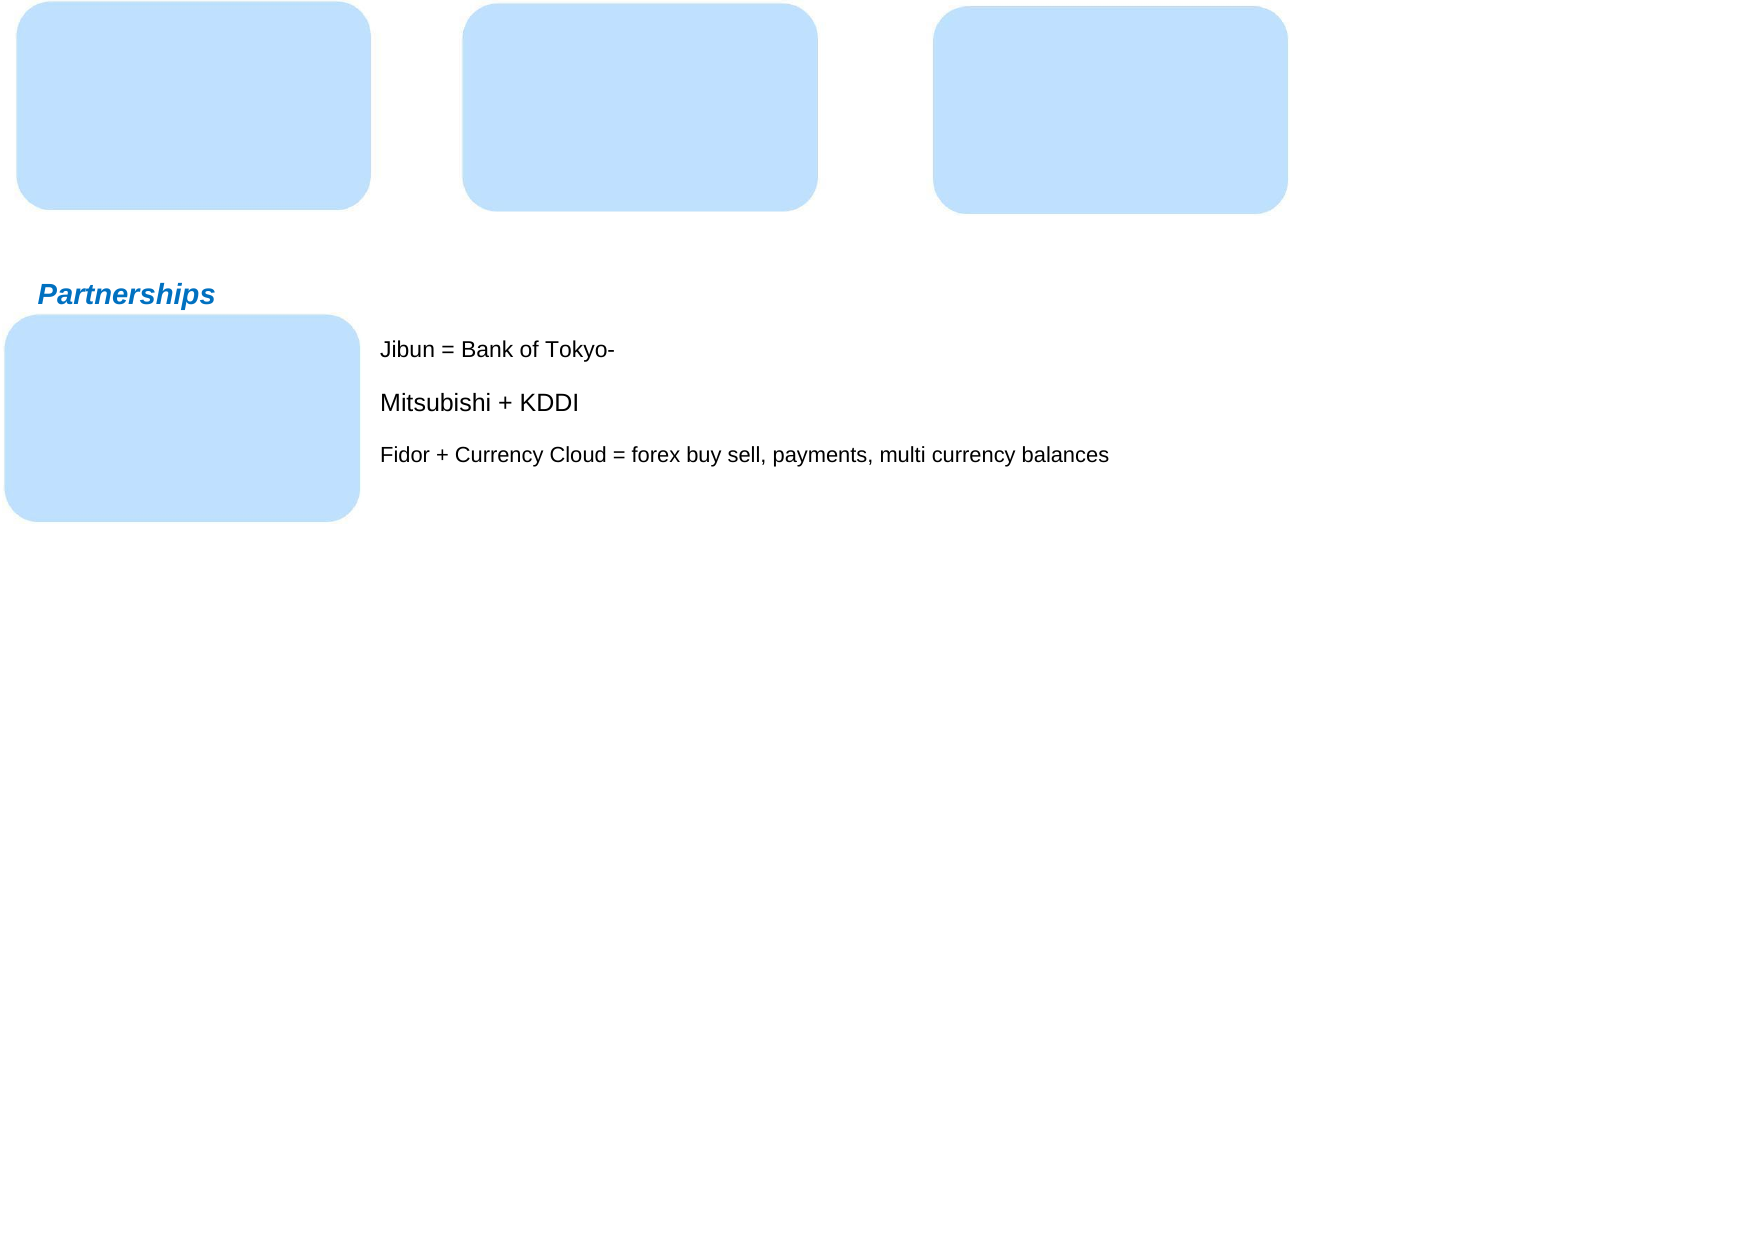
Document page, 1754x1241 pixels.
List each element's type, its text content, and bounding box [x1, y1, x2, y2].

picture [14, 0, 1290, 216]
text Fidor + Currency Cloud = forex buy sell, payments, multi currency balances [362, 442, 1745, 467]
text Mitsubishi + KDDI [362, 388, 1745, 417]
picture [2, 312, 362, 524]
text Jibun = Bank of Tokyo- [362, 336, 1745, 362]
text Partnerships [37, 277, 1745, 311]
